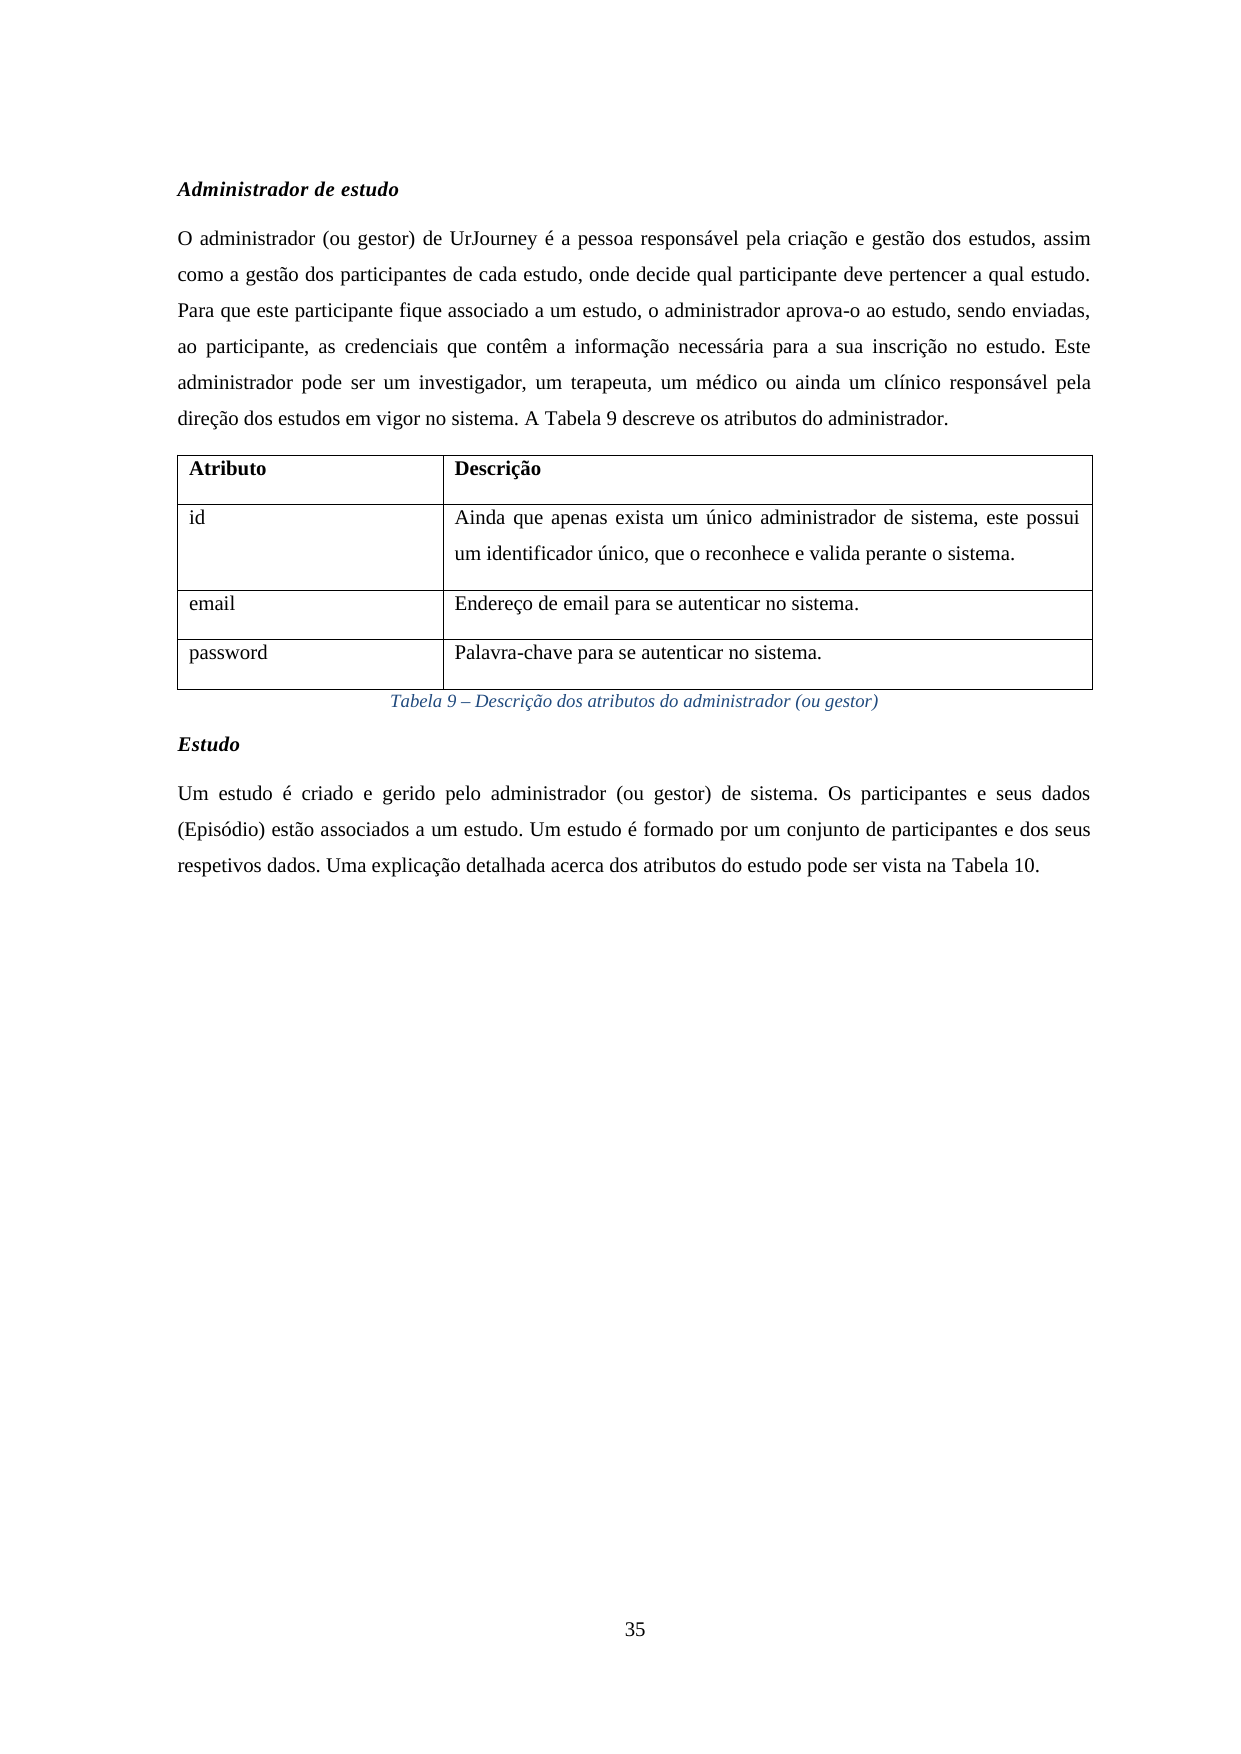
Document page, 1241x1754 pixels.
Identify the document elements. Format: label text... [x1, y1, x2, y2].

table_cell Palavra-chave para se autenticar no sistema. [444, 640, 1092, 689]
text Tabela 9 – Descrição dos atributos do administrador (ou gestor) [177, 690, 1092, 711]
table_header Descrição [444, 456, 1092, 504]
table_cell email [178, 591, 443, 639]
text O administrador (ou gestor) de UrJourney é a pessoa responsável pela criação e gestão dos estudos, assim como a gestão dos participantes de cada estudo, onde decide qual participante deve pertencer a qual estudo. Para que este participante fique associado a um estudo, o administrador aprova-o ao estudo, sendo enviadas, ao participante, as credenciais que contêm a informação necessária para a sua inscrição no estudo. Este administrador pode ser um investigador, um terapeuta, um médico ou ainda um clínico responsável pela direção dos estudos em vigor no sistema. A Tabela 9 descreve os atributos do administrador. [177, 226, 1092, 430]
table_cell Ainda que apenas exista um único administrador de sistema, este possui um identificador único, que o reconhece e valida perante o sistema. [444, 505, 1092, 590]
table_cell password [178, 640, 443, 689]
text Estudo [177, 732, 1092, 756]
table_cell Endereço de email para se autenticar no sistema. [444, 591, 1092, 639]
table_header Atributo [178, 456, 443, 504]
text Administrador de estudo [177, 177, 1092, 201]
text Um estudo é criado e gerido pelo administrador (ou gestor) de sistema. Os participantes e seus dados (Episódio) estão associados a um estudo. Um estudo é formado por um conjunto de participantes e dos seus respetivos dados. Uma explicação detalhada acerca dos atributos do estudo pode ser vista na Tabela 10. [177, 781, 1092, 877]
table_cell id [178, 505, 443, 590]
